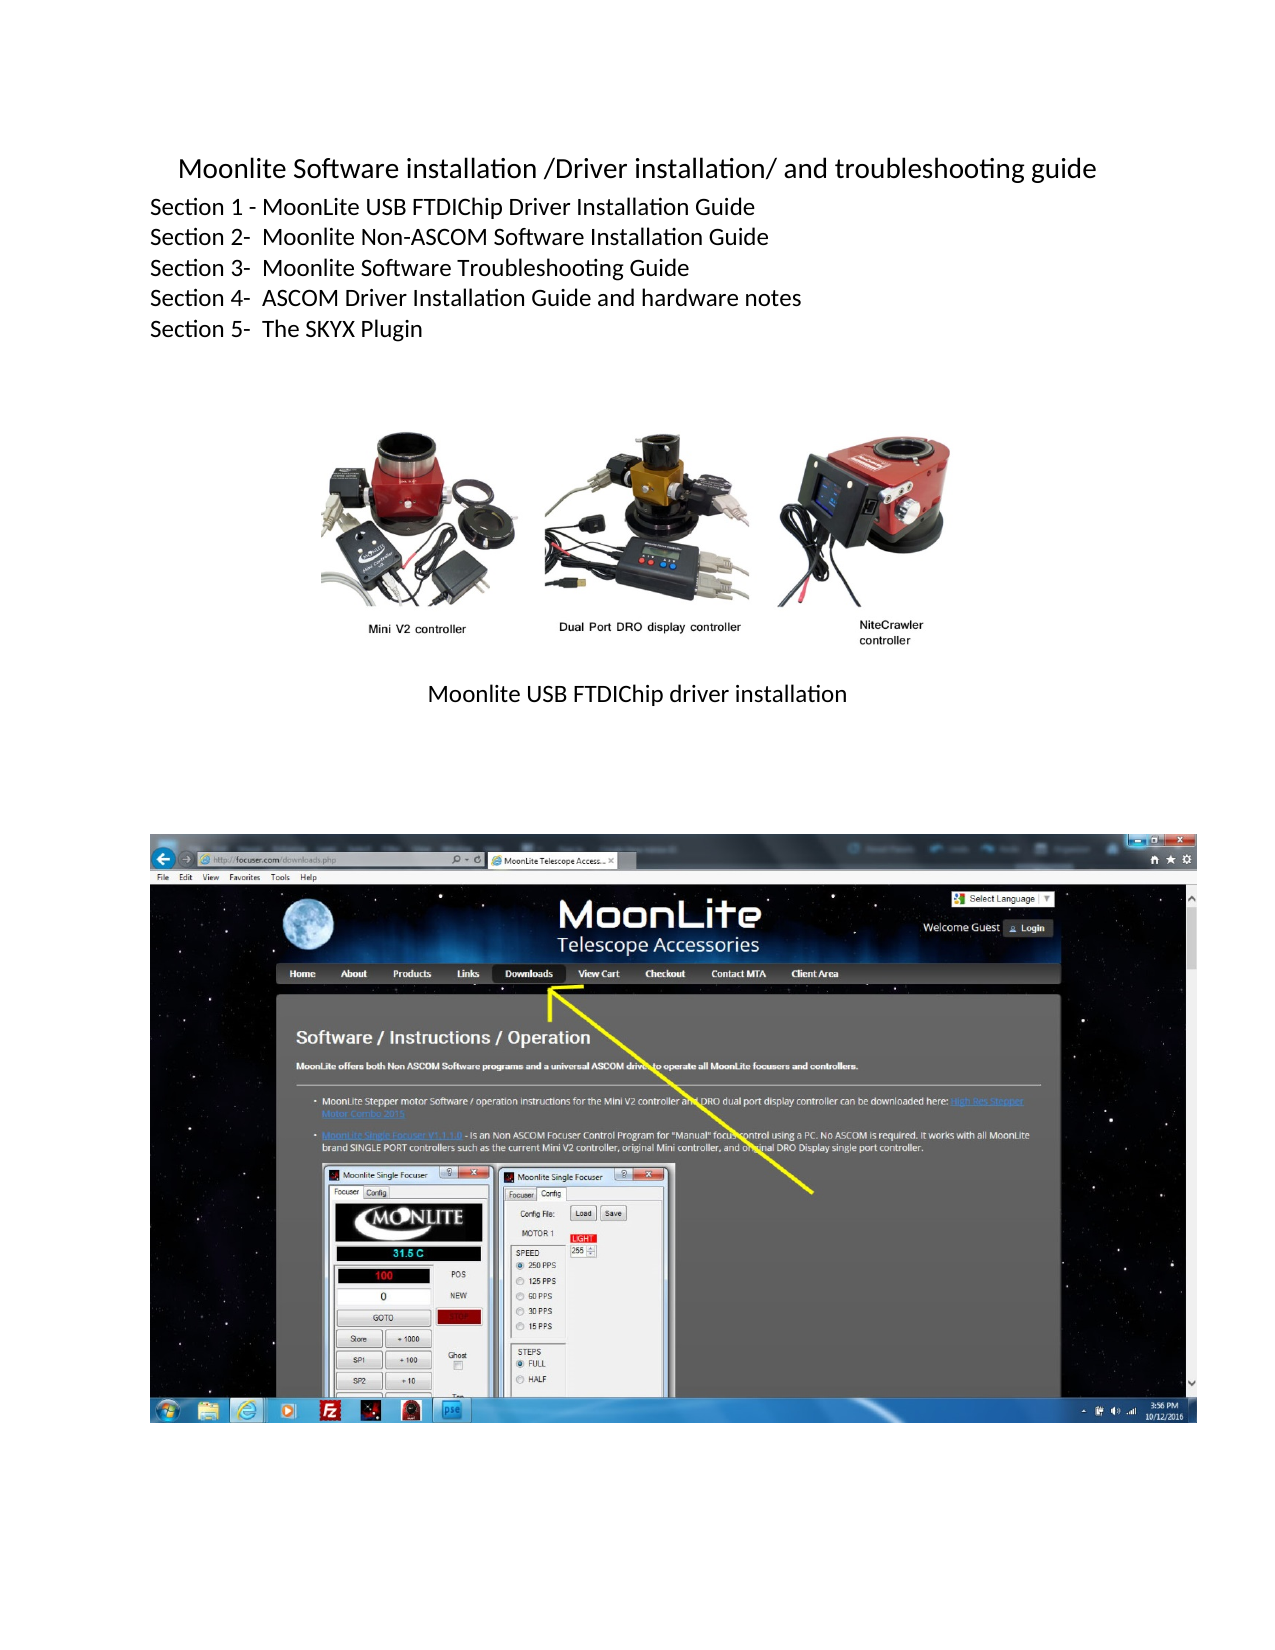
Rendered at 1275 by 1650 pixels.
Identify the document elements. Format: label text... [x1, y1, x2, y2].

text Section 5- The SKYX Plugin [150, 313, 1125, 343]
text Moonlite USB FTDIChip driver installation [150, 678, 1125, 709]
text Section 2- Moonlite Non-ASCOM Software Installation Guide [150, 221, 1125, 252]
text Section 3- Moonlite Software Troubleshooting Guide [150, 252, 1125, 282]
text Section 4- ASCOM Driver Installation Guide and hardware notes [150, 282, 1125, 313]
picture [321, 430, 954, 654]
picture [150, 834, 1197, 1423]
text Section 1 - MoonLite USB FTDIChip Driver Installation Guide [150, 191, 1125, 221]
text Moonlite Software installation /Driver installation/ and troubleshooting guide [150, 150, 1125, 186]
